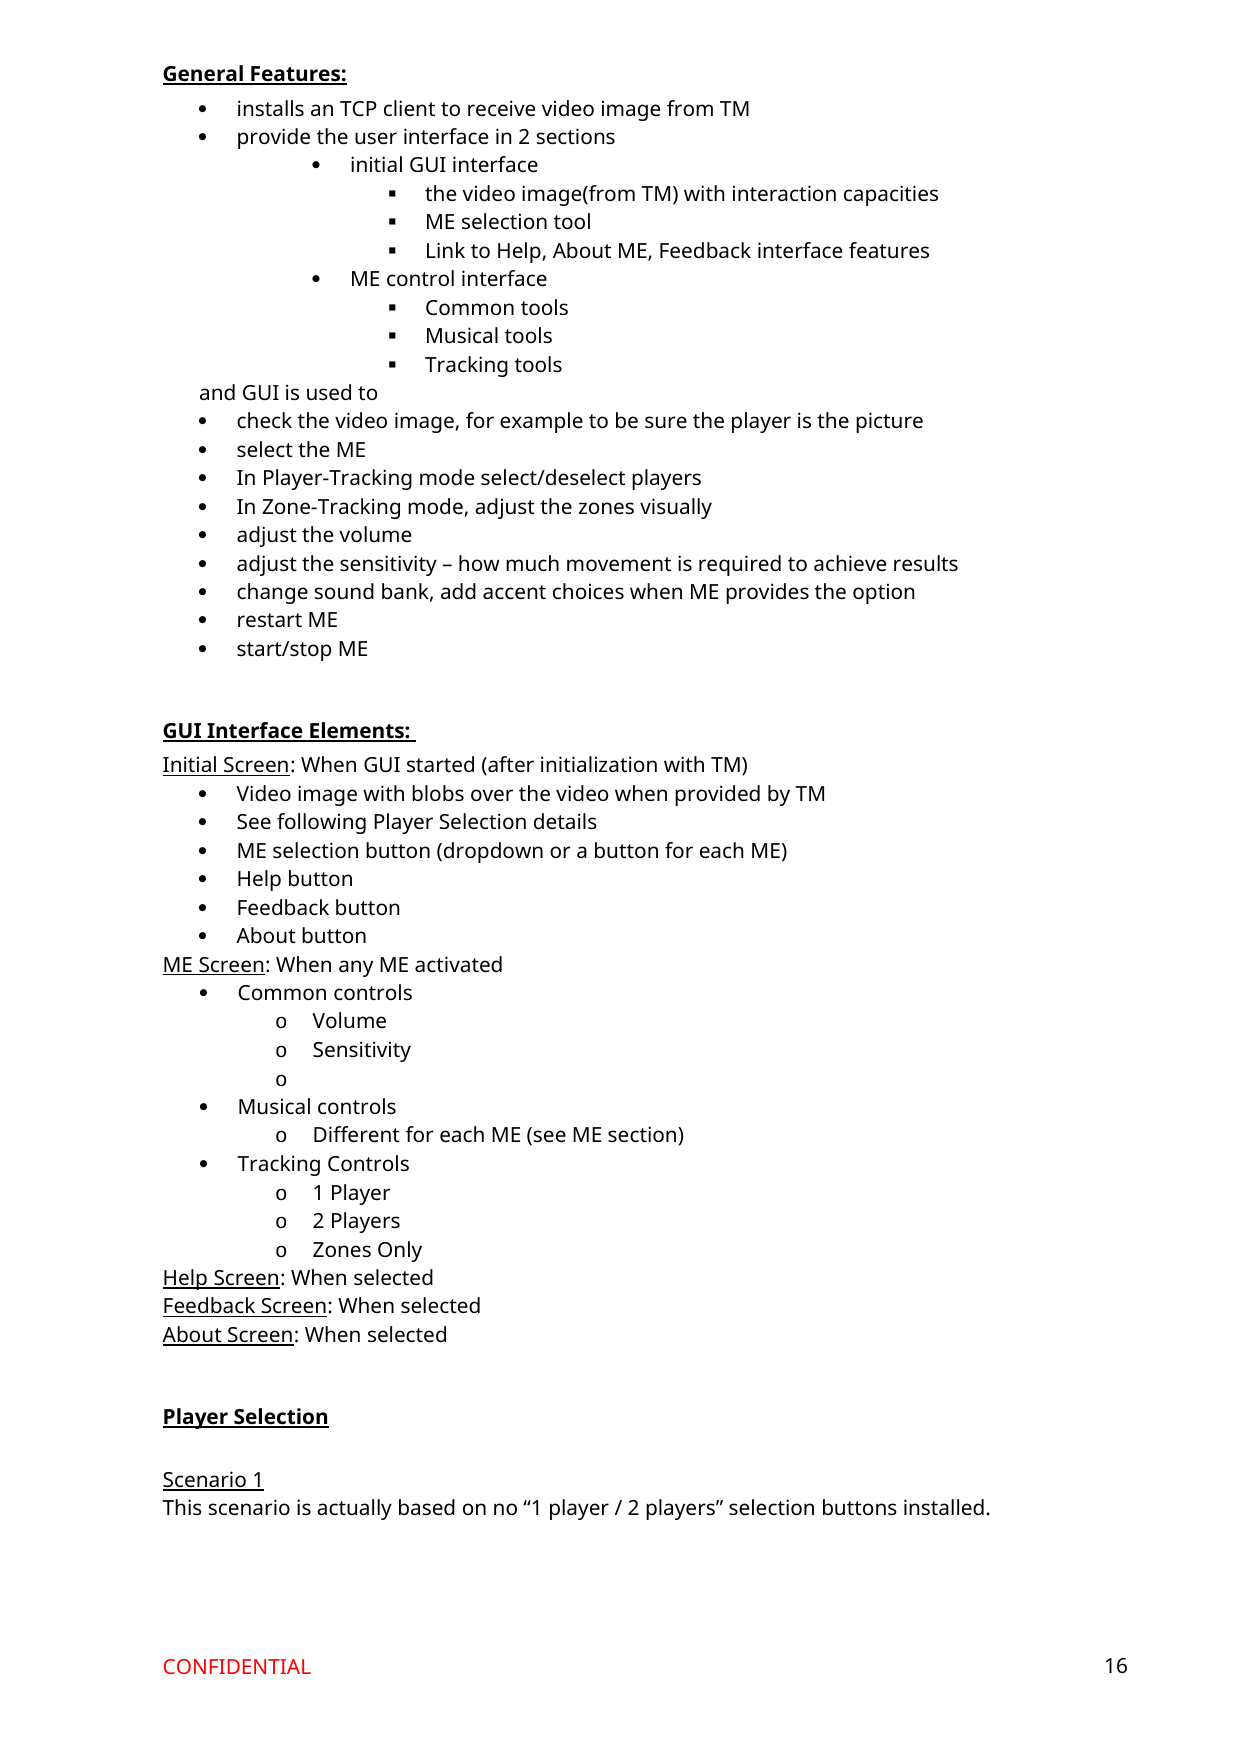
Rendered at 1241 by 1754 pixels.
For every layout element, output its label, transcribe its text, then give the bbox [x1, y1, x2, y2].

text Video image with blobs over the video when provided by TM [199, 779, 1122, 807]
subtitle Player Selection [162, 1402, 1122, 1430]
list Zones Only [275, 1235, 1122, 1263]
list and GUI is used to [162, 378, 1122, 407]
list Musical tools [387, 321, 1122, 350]
list ME selection tool [387, 207, 1122, 236]
text Help button [199, 864, 1122, 893]
list Tracking Controls [200, 1149, 1122, 1178]
list Link to Help, About ME, Feedback interface features [387, 236, 1122, 264]
list Tracking tools [387, 350, 1122, 378]
text About Screen: When selected [162, 1320, 1122, 1348]
subtitle GUI Interface Elements: [162, 716, 1122, 744]
text ME selection button (dropdown or a button for each ME) [199, 836, 1122, 864]
text start/stop ME [199, 634, 1122, 662]
text adjust the volume [199, 520, 1122, 549]
text Initial Screen: When GUI started (after initialization with TM) [162, 751, 1122, 779]
text Feedback Screen: When selected [162, 1292, 1122, 1320]
list initial GUI interface [312, 151, 1122, 179]
text select the ME [199, 435, 1122, 463]
text About button [199, 921, 1122, 950]
text Scenario 1 [162, 1465, 1122, 1493]
list Different for each ME (see ME section) [275, 1121, 1122, 1149]
list ME control interface [312, 264, 1122, 293]
subtitle General Features: [162, 59, 1122, 87]
list the video image(from TM) with interaction capacities [387, 179, 1122, 207]
text adjust the sensitivity – how much movement is required to achieve results [199, 549, 1122, 577]
text installs an TCP client to receive video image from TM [199, 94, 1122, 122]
list Volume [275, 1007, 1122, 1035]
list Musical controls [200, 1092, 1122, 1121]
text check the video image, for example to be sure the player is the picture [199, 407, 1122, 435]
list 1 Player [275, 1178, 1122, 1206]
list Common tools [387, 293, 1122, 321]
text This scenario is actually based on no “1 player / 2 players” selection buttons installed. [162, 1493, 1122, 1522]
text Help Screen: When selected [162, 1263, 1122, 1292]
text provide the user interface in 2 sections [199, 122, 1122, 151]
list Sensitivity [275, 1035, 1122, 1064]
text See following Player Selection details [199, 807, 1122, 836]
list ME Screen: When any ME activated [162, 950, 1122, 978]
text In Player-Tracking mode select/deselect players [199, 463, 1122, 492]
text In Zone-Tracking mode, adjust the zones visually [199, 492, 1122, 520]
list 2 Players [275, 1206, 1122, 1235]
text restart ME [199, 606, 1122, 634]
text Feedback button [199, 893, 1122, 921]
text change sound bank, add accent choices when ME provides the option [199, 577, 1122, 606]
list Common controls [200, 978, 1122, 1007]
